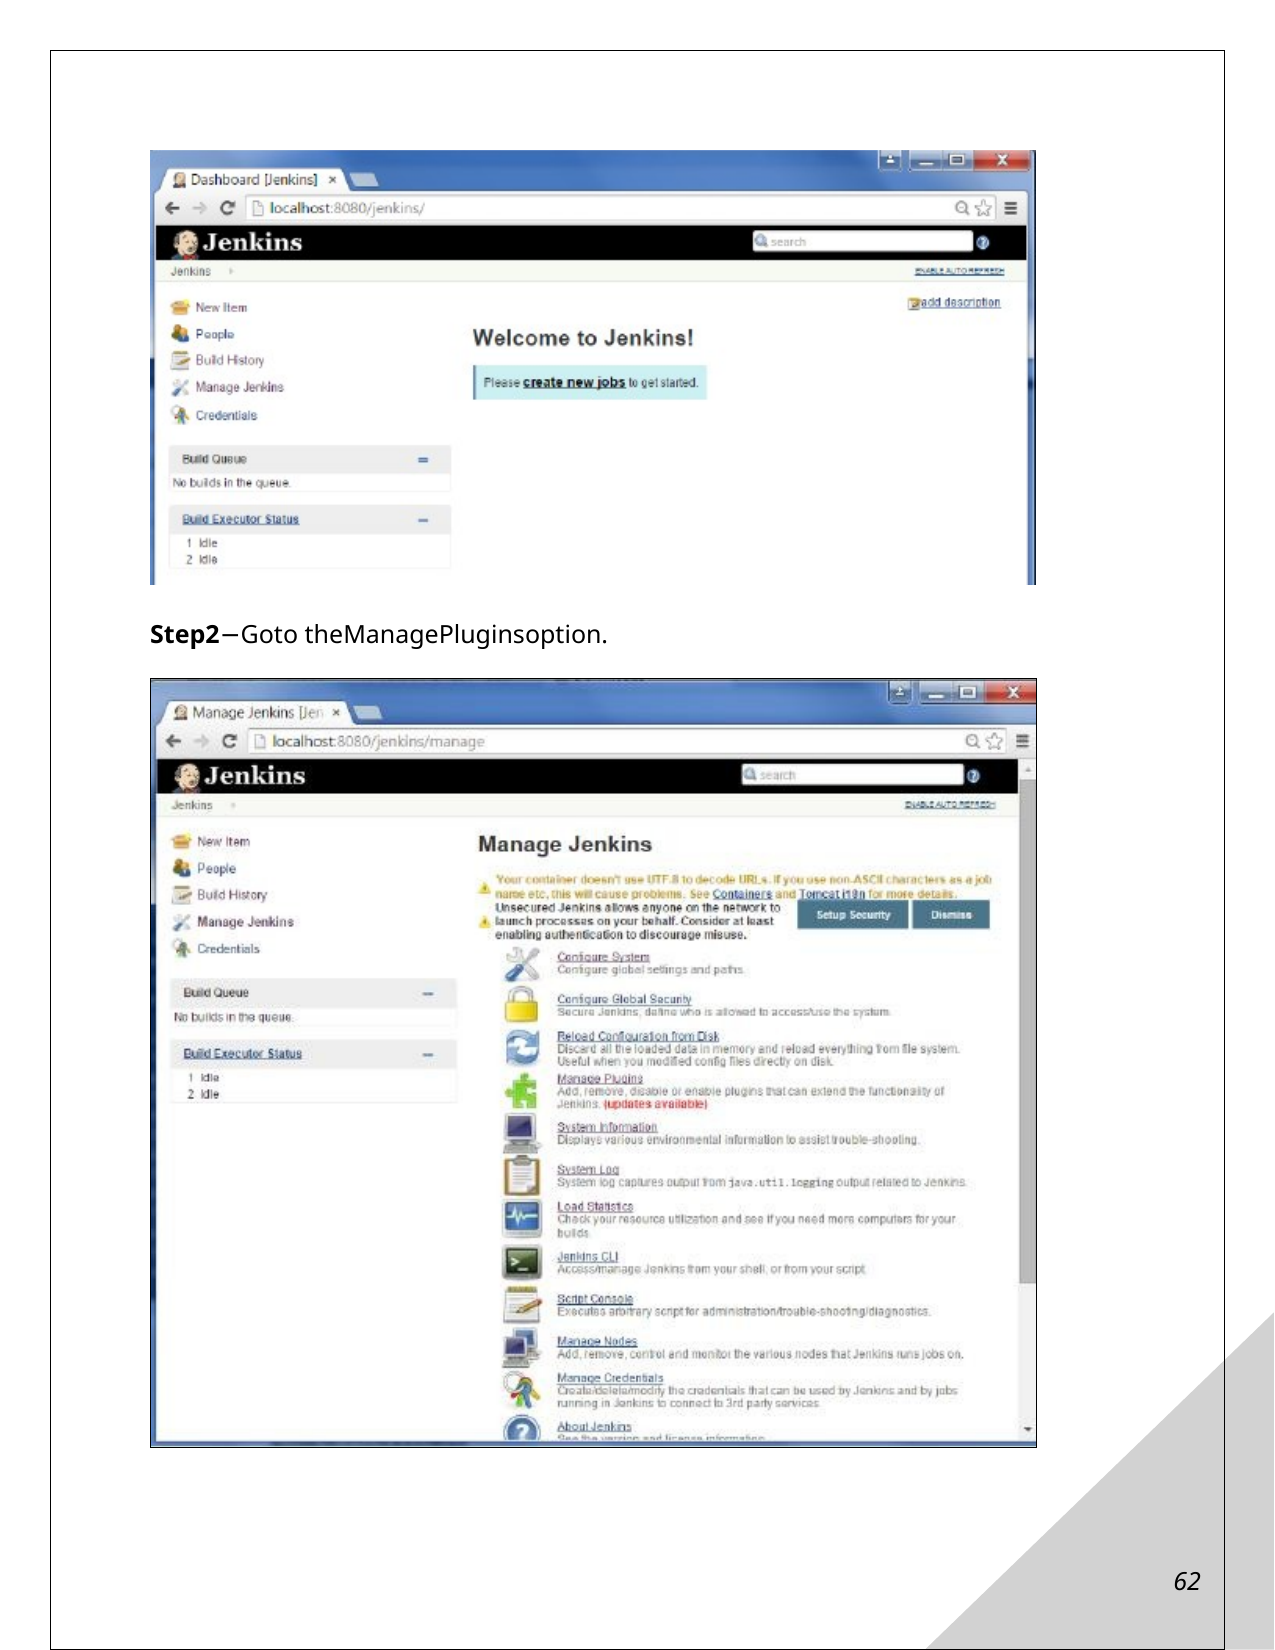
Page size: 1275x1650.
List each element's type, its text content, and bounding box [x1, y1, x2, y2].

picture [151, 679, 1036, 1447]
text 62 [139, 1563, 1201, 1597]
picture [150, 150, 1036, 585]
text Step2−Goto theManagePluginsoption. [150, 616, 1214, 650]
